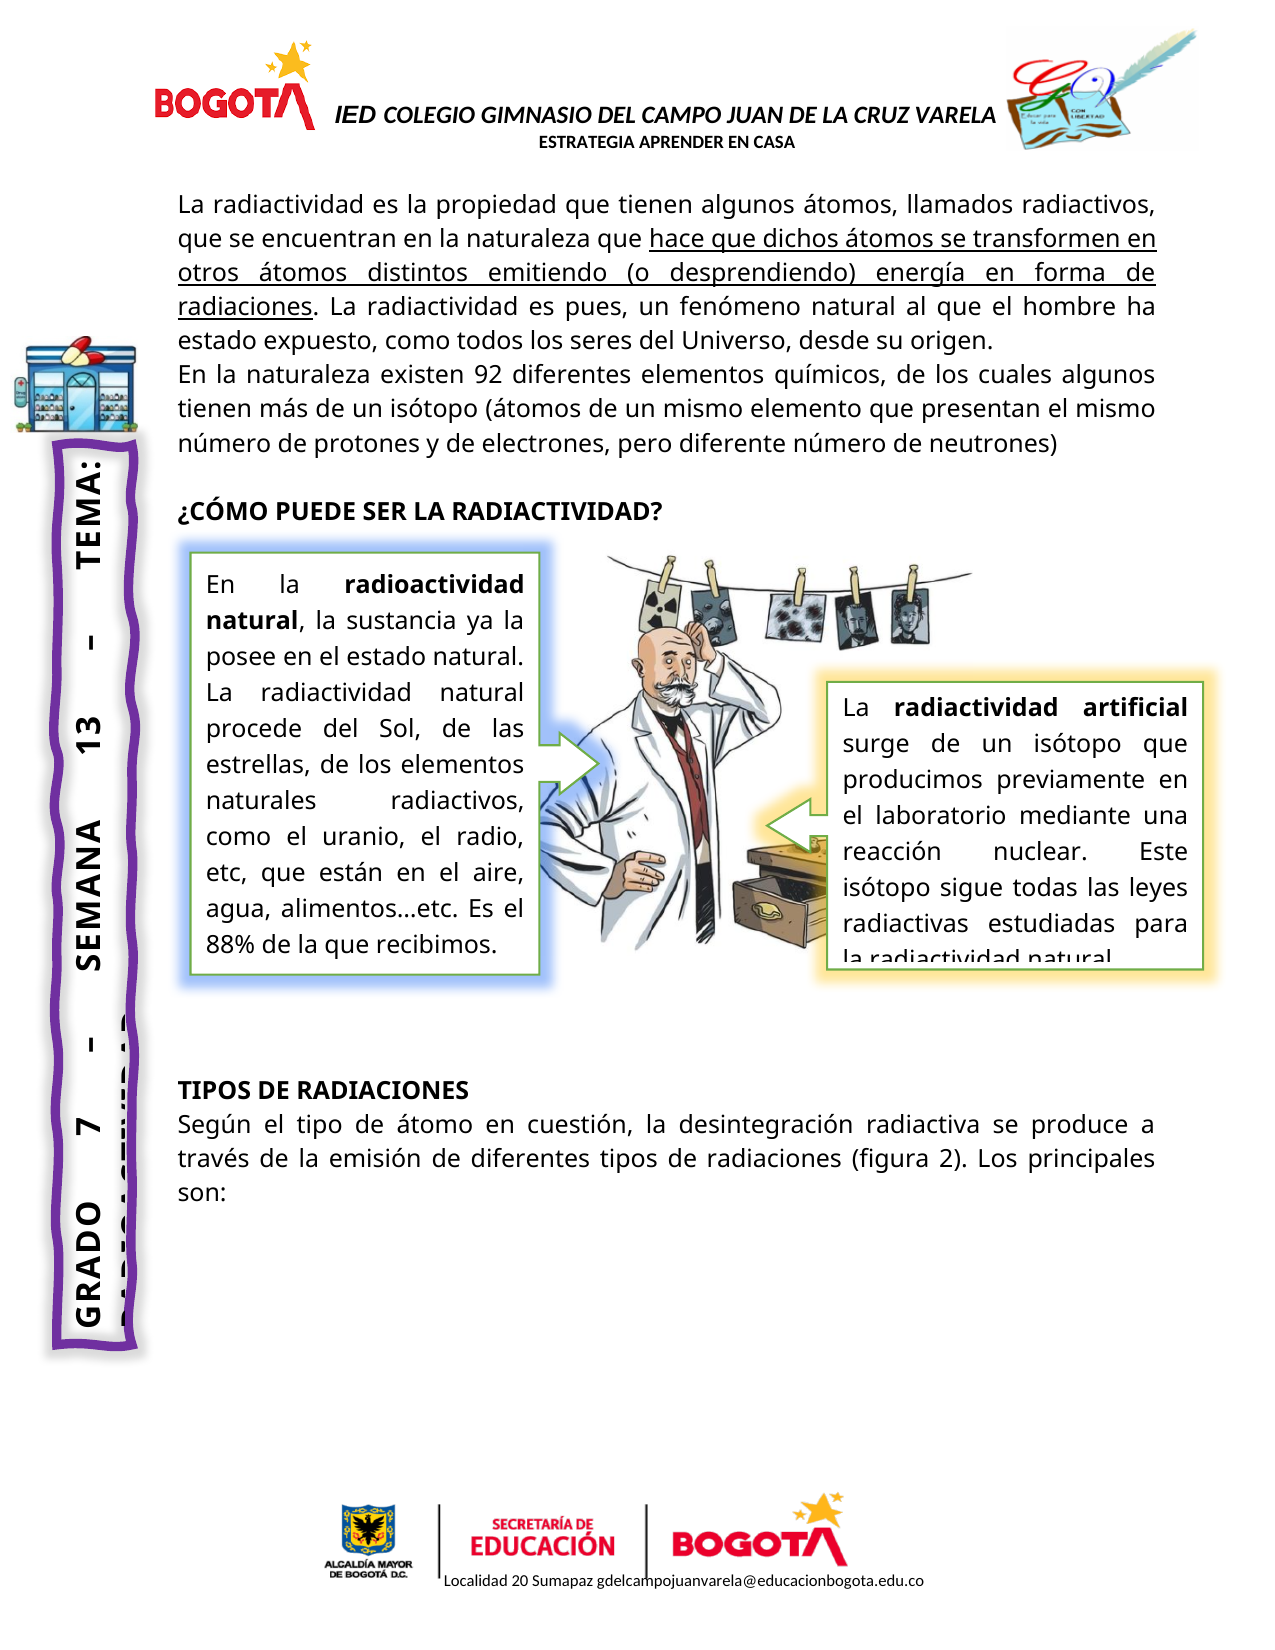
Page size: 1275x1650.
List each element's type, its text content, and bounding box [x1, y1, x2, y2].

text TIPOS DE RADIACIONES [177, 1072, 1157, 1106]
picture [546, 543, 973, 956]
text ¿CÓMO PUEDE SER LA RADIACTIVIDAD? [177, 493, 1157, 527]
picture [10, 336, 139, 433]
picture [1005, 26, 1199, 151]
picture [314, 1487, 860, 1582]
picture [109, 17, 355, 166]
text Según el tipo de átomo en cuestión, la desintegración radiactiva se produce a través de la emisión de diferentes tipos de radiaciones (figura 2). Los principales son: [177, 1106, 1157, 1209]
text La radiactividad es la propiedad que tienen algunos átomos, llamados radiactivos, que se encuentran en la naturaleza que hace que dichos átomos se transformen en otros átomos distintos emitiendo (o desprendiendo) energía en forma de radiaciones. La radiactividad es pues, un fenómeno natural al que el hombre ha estado expuesto, como todos los seres del Universo, desde su origen. [177, 187, 1157, 357]
text En la naturaleza existen 92 diferentes elementos químicos, de los cuales algunos tienen más de un isótopo (átomos de un mismo elemento que presentan el mismo número de protones y de electrones, pero diferente número de neutrones) [177, 357, 1157, 459]
